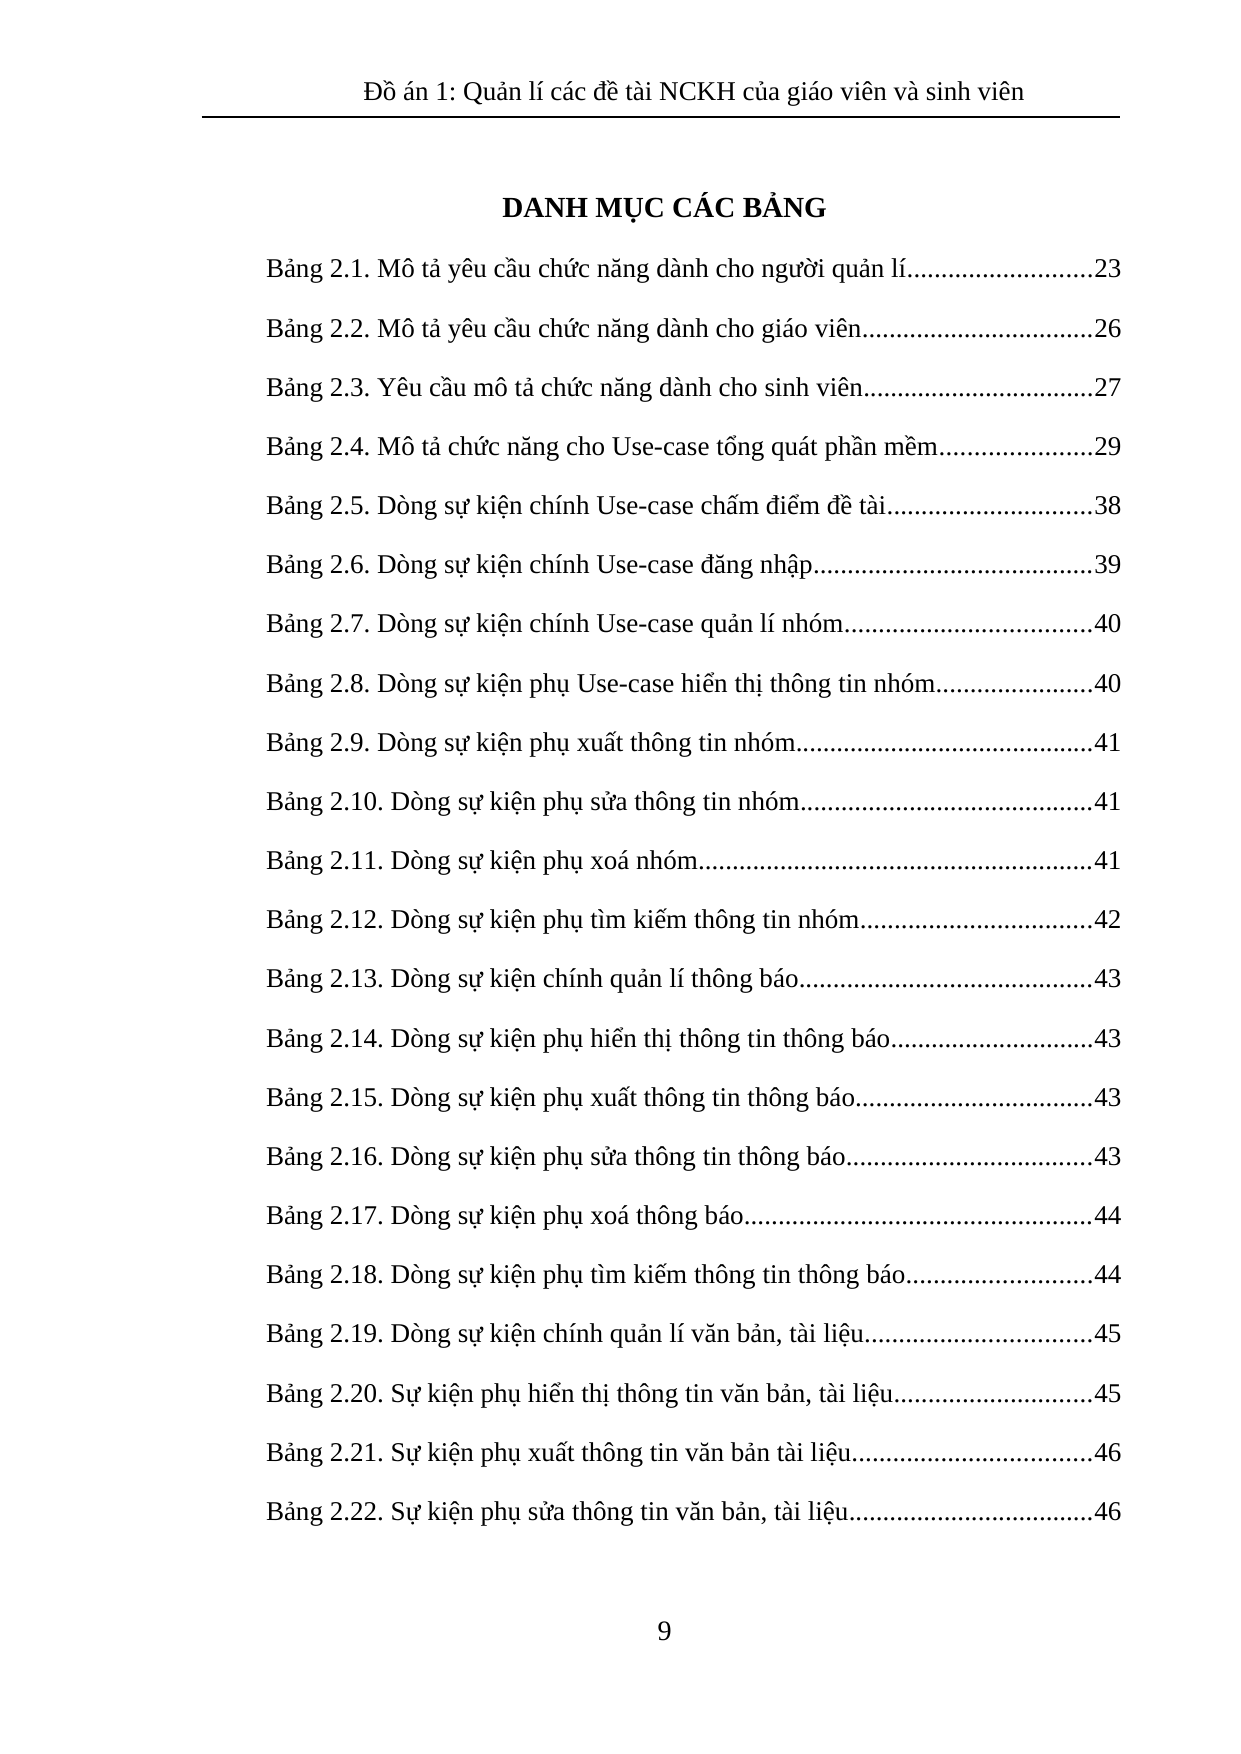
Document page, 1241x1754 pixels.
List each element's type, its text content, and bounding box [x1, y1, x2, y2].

list Bảng 2.18. Dòng sự kiện phụ tìm kiếm thông tin thông báo 44 [266, 1258, 1122, 1289]
text DANH MỤC CÁC BẢNG [207, 190, 1122, 223]
list Bảng 2.22. Sự kiện phụ sửa thông tin văn bản, tài liệu 46 [266, 1495, 1122, 1526]
list Bảng 2.5. Dòng sự kiện chính Use-case chấm điểm đề tài 38 [266, 489, 1122, 520]
list Bảng 2.12. Dòng sự kiện phụ tìm kiếm thông tin nhóm 42 [266, 903, 1122, 934]
list Bảng 2.10. Dòng sự kiện phụ sửa thông tin nhóm 41 [266, 785, 1122, 816]
list Bảng 2.3. Yêu cầu mô tả chức năng dành cho sinh viên 27 [266, 371, 1122, 402]
list Bảng 2.16. Dòng sự kiện phụ sửa thông tin thông báo 43 [266, 1140, 1122, 1171]
list Bảng 2.1. Mô tả yêu cầu chức năng dành cho người quản lí 23 [266, 252, 1122, 284]
list Bảng 2.9. Dòng sự kiện phụ xuất thông tin nhóm 41 [266, 726, 1122, 757]
list Bảng 2.15. Dòng sự kiện phụ xuất thông tin thông báo 43 [266, 1081, 1122, 1112]
list Bảng 2.8. Dòng sự kiện phụ Use-case hiển thị thông tin nhóm 40 [266, 667, 1122, 698]
list Bảng 2.19. Dòng sự kiện chính quản lí văn bản, tài liệu 45 [266, 1317, 1122, 1349]
list Bảng 2.14. Dòng sự kiện phụ hiển thị thông tin thông báo 43 [266, 1022, 1122, 1053]
list Bảng 2.6. Dòng sự kiện chính Use-case đăng nhập 39 [266, 548, 1122, 579]
list Bảng 2.17. Dòng sự kiện phụ xoá thông báo 44 [266, 1199, 1122, 1230]
list Bảng 2.11. Dòng sự kiện phụ xoá nhóm 41 [266, 844, 1122, 875]
list Bảng 2.13. Dòng sự kiện chính quản lí thông báo 43 [266, 962, 1122, 994]
list Bảng 2.2. Mô tả yêu cầu chức năng dành cho giáo viên 26 [266, 312, 1122, 343]
list Bảng 2.4. Mô tả chức năng cho Use-case tổng quát phần mềm 29 [266, 430, 1122, 461]
list Bảng 2.21. Sự kiện phụ xuất thông tin văn bản tài liệu 46 [266, 1436, 1122, 1467]
list Bảng 2.7. Dòng sự kiện chính Use-case quản lí nhóm 40 [266, 607, 1122, 639]
list Bảng 2.20. Sự kiện phụ hiển thị thông tin văn bản, tài liệu 45 [266, 1377, 1122, 1408]
